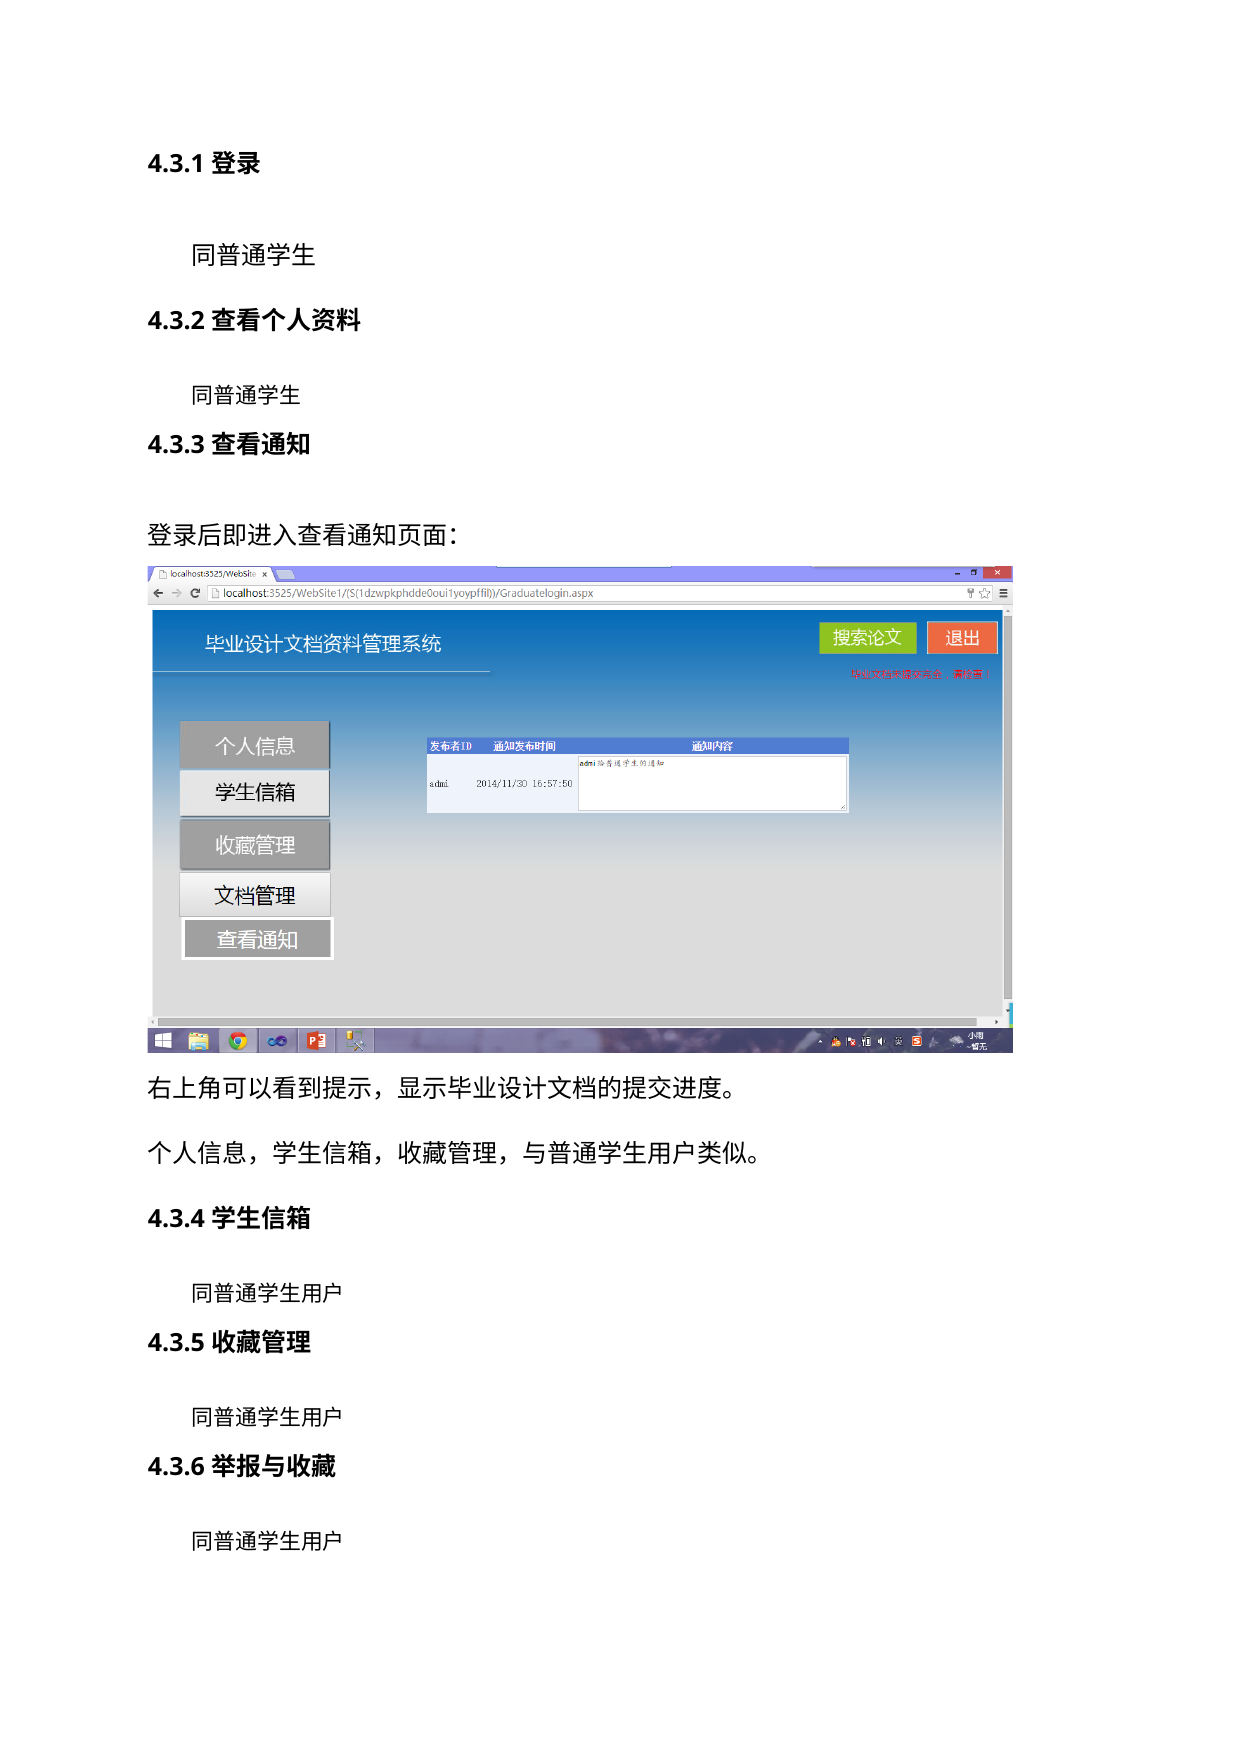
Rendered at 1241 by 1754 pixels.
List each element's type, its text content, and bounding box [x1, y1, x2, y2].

text 同普通学生 [148, 377, 1122, 410]
subtitle 4.3.1 登录 [148, 129, 1122, 194]
subtitle 4.3.5 收藏管理 [148, 1308, 1122, 1373]
text 右上角可以看到提示，显示毕业设计文档的提交进度。 [148, 1054, 1122, 1119]
text 同普通学生用户 [148, 1275, 1122, 1308]
text 同普通学生用户 [148, 1523, 1122, 1556]
subtitle 4.3.3 查看通知 [148, 410, 1122, 475]
text 同普通学生用户 [148, 1399, 1122, 1432]
picture [147, 566, 1013, 1053]
subtitle 4.3.4 学生信箱 [148, 1184, 1122, 1249]
text 个人信息，学生信箱，收藏管理，与普通学生用户类似。 [148, 1119, 1122, 1184]
text 登录后即进入查看通知页面： [148, 501, 1122, 566]
subtitle 4.3.2 查看个人资料 [148, 286, 1122, 351]
subtitle 4.3.6 举报与收藏 [148, 1432, 1122, 1497]
text 同普通学生 [148, 221, 1122, 286]
